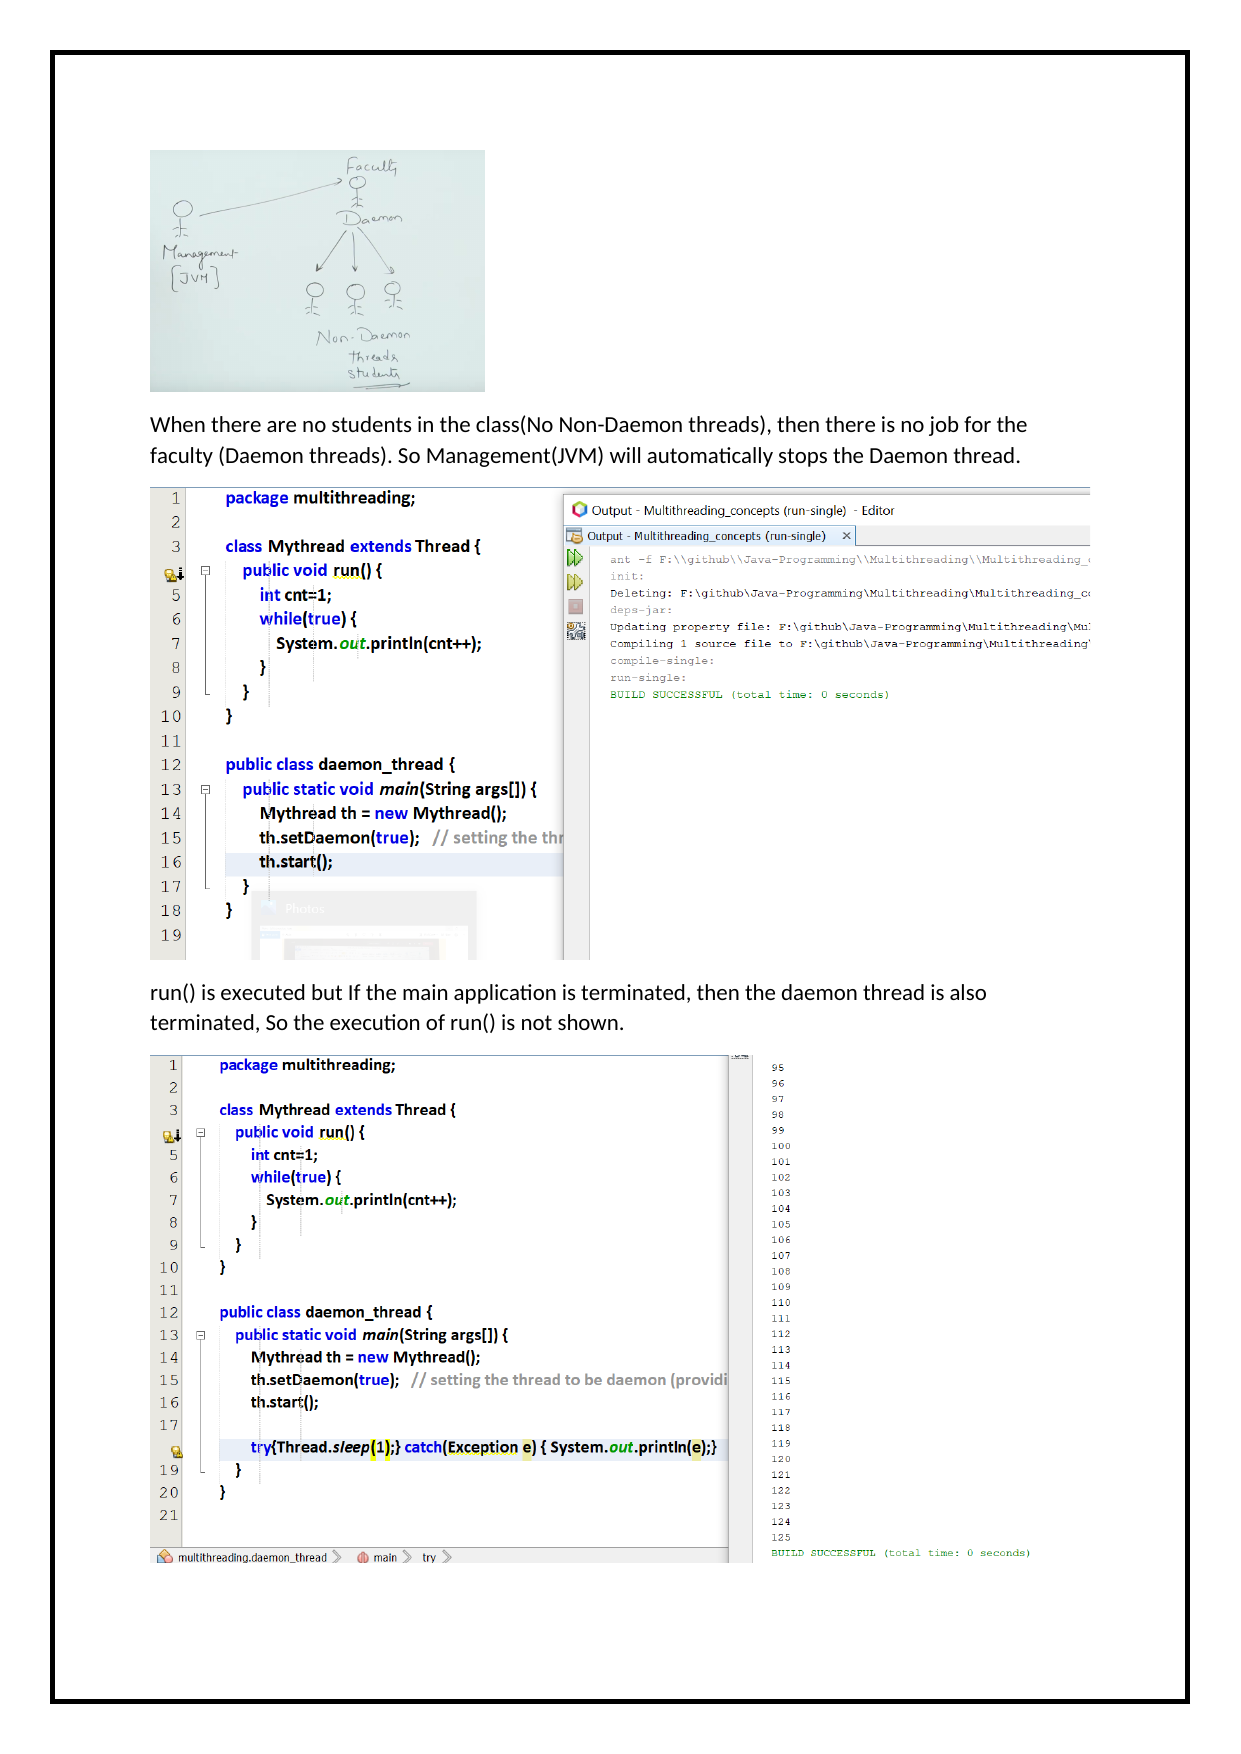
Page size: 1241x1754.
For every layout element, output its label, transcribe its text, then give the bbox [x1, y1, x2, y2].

picture [150, 487, 1091, 960]
picture [150, 1055, 1091, 1563]
text When there are no students in the class(No Non-Daemon threads), then there is no job for the faculty (Daemon threads). So Management(JVM) will automatically stops the Daemon thread. [150, 411, 1090, 469]
picture [150, 150, 485, 392]
text run() is executed but If the main application is terminated, then the daemon thread is also terminated, So the execution of run() is not shown. [150, 978, 1090, 1037]
